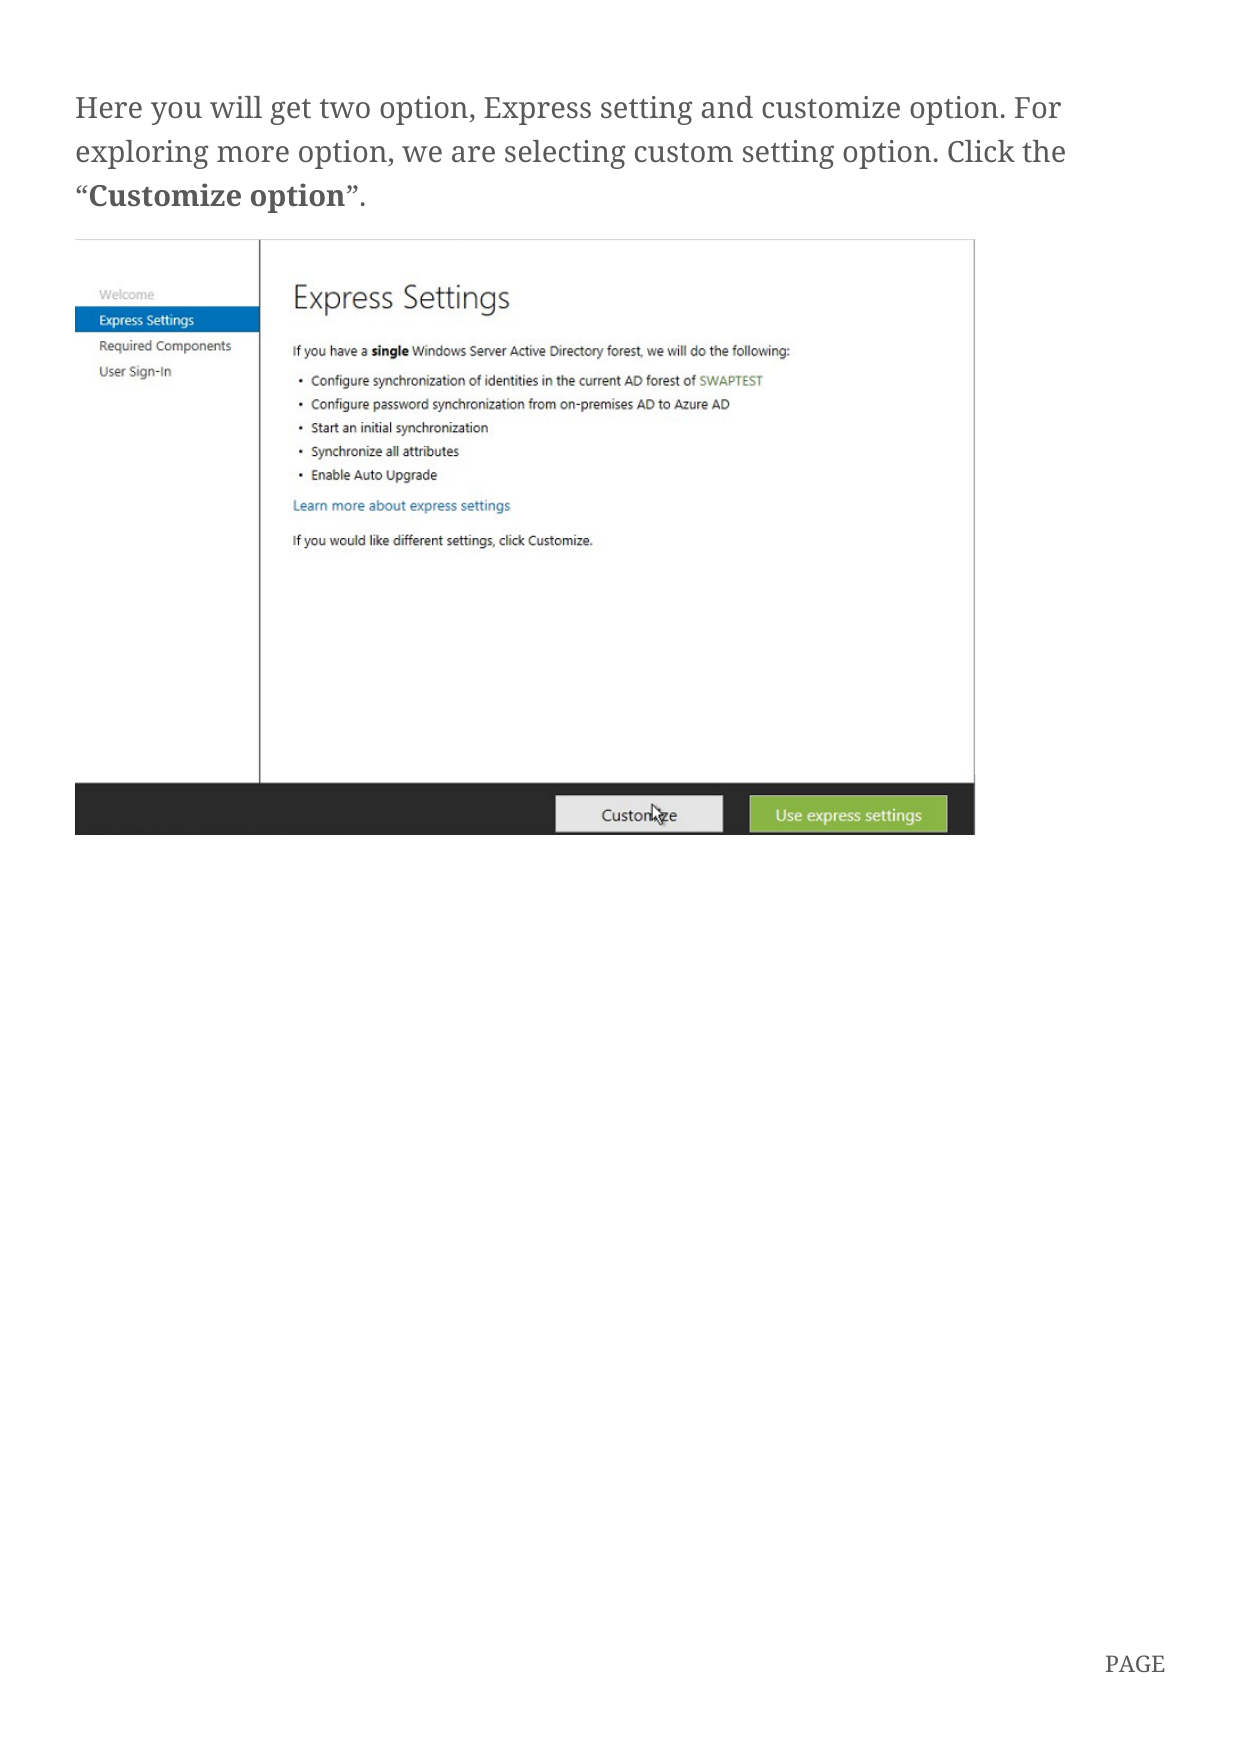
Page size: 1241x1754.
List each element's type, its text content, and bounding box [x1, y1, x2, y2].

text Here you will get two option, Express setting and customize option. For exploring more option, we are selecting custom setting option. Click the “Customize option”. [75, 87, 1165, 214]
picture [75, 239, 976, 835]
